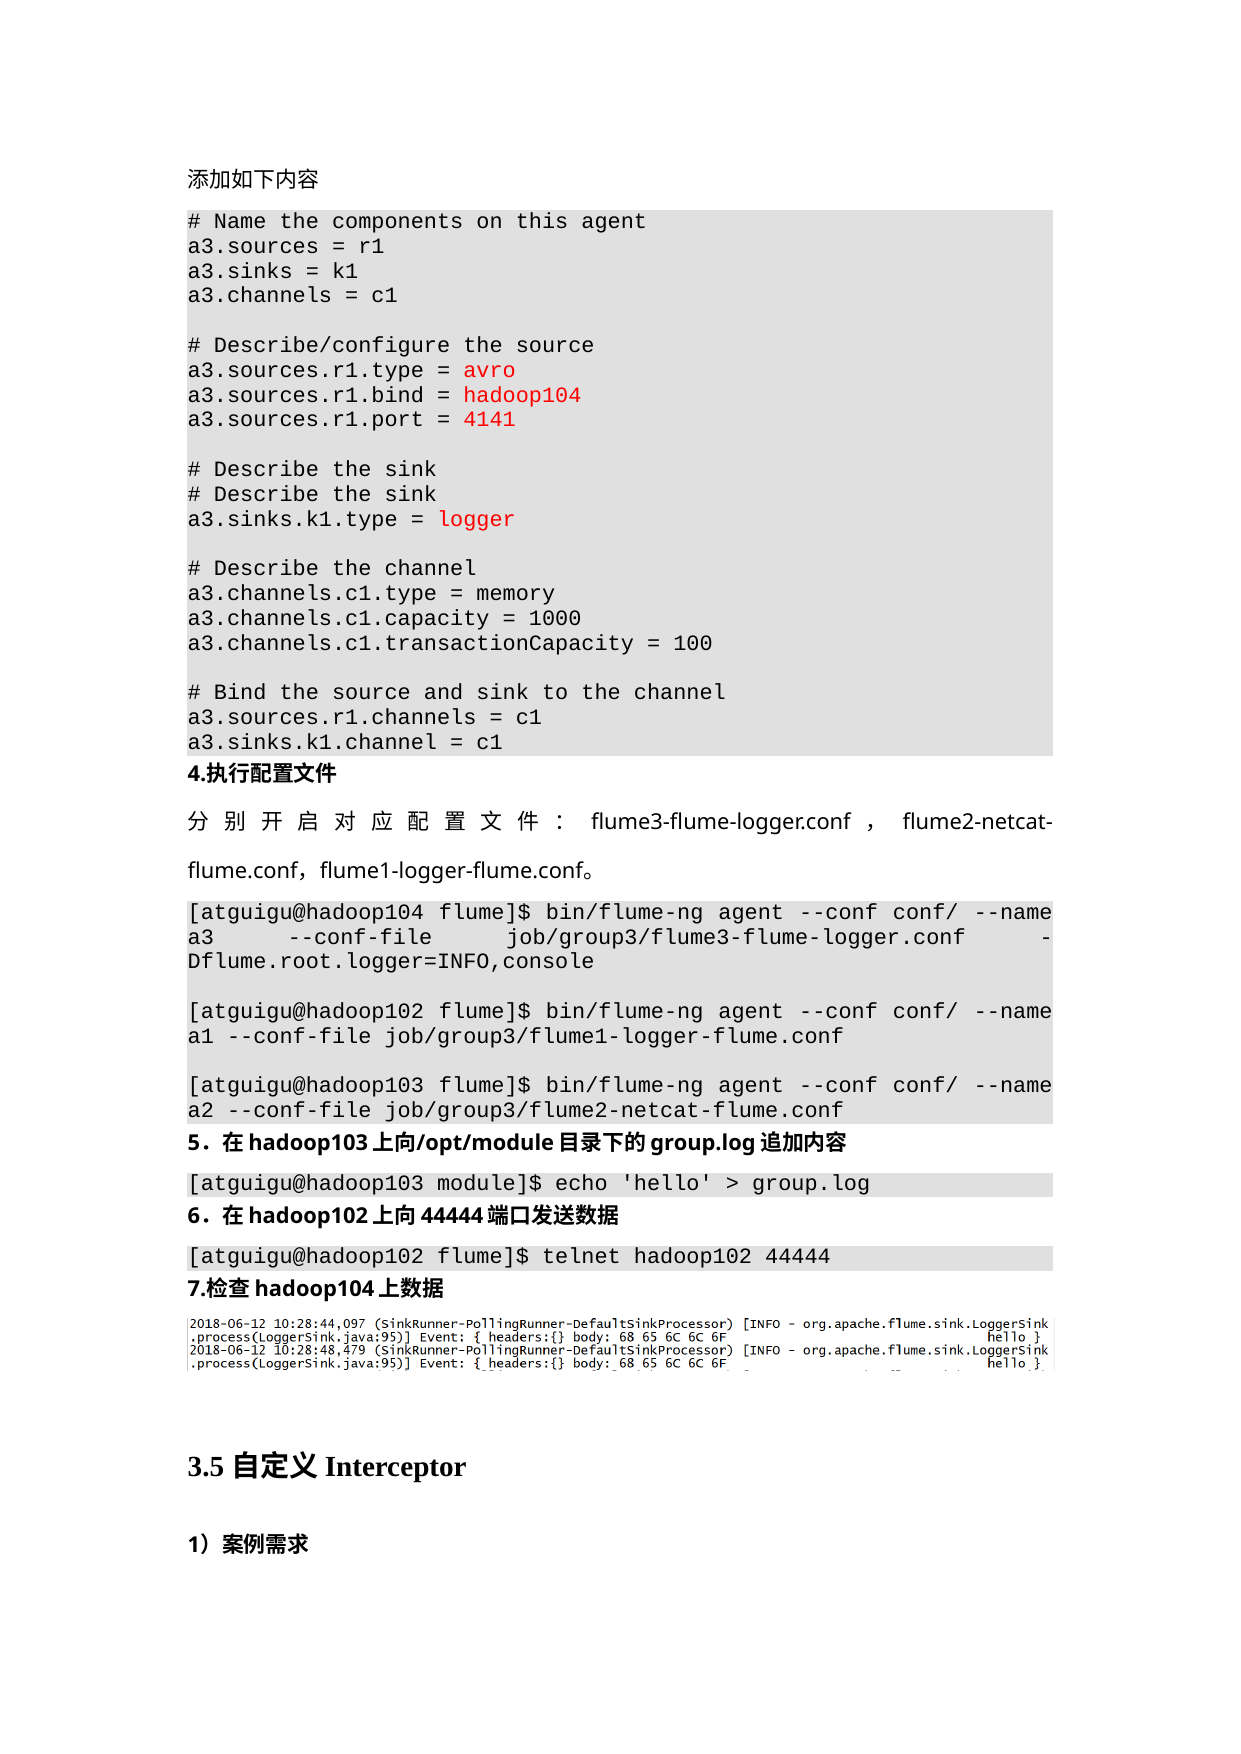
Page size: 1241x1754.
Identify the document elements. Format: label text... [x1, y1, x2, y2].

text 分别开启对应配置文件：flume3-flume-logger.conf，flume2-netcat-flume.conf，flume1-logger-flume.conf。 [187, 804, 1053, 885]
text a3.channels.c1.capacity = 1000 [187, 607, 1053, 632]
text a3.channels.c1.transactionCapacity = 100 [187, 632, 1053, 657]
text 5．在hadoop103上向/opt/module目录下的group.log追加内容 [187, 1124, 1053, 1157]
text # Describe the channel [187, 557, 1053, 582]
text 7.检查hadoop104上数据 [187, 1271, 1053, 1303]
text a3.channels.c1.type = memory [187, 582, 1053, 607]
text [atguigu@hadoop102 flume]$ telnet hadoop102 44444 [187, 1246, 1053, 1271]
text # Describe/configure the source [187, 334, 1053, 359]
text 6．在hadoop102上向44444端口发送数据 [187, 1197, 1053, 1230]
text [atguigu@hadoop103 flume]$ bin/flume-ng agent --conf conf/ --name a2 --conf-file job/group3/flume2-netcat-flume.conf [187, 1075, 1053, 1124]
text [atguigu@hadoop102 flume]$ bin/flume-ng agent --conf conf/ --name a1 --conf-file job/group3/flume1-logger-flume.conf [187, 1000, 1053, 1050]
text a3.sinks = k1 [187, 260, 1053, 285]
text # Describe the sink [187, 458, 1053, 483]
text a3.sources = r1 [187, 235, 1053, 260]
text [atguigu@hadoop103 module]$ echo 'hello' > group.log [187, 1173, 1053, 1197]
text [atguigu@hadoop104 flume]$ bin/flume-ng agent --conf conf/ --name a3 --conf-file job/group3/flume3-flume-logger.conf -Dflume.root.logger=INFO,console [187, 901, 1053, 976]
text # Describe the sink [187, 483, 1053, 508]
text a3.sources.r1.port = 4141 [187, 409, 1053, 433]
text a3.sources.r1.bind = hadoop104 [187, 384, 1053, 409]
text a3.sources.r1.channels = c1 [187, 706, 1053, 731]
text 1）案例需求 [187, 1527, 1053, 1559]
text 添加如下内容 [187, 162, 1053, 194]
text a3.sinks.k1.type = logger [187, 508, 1053, 533]
text # Name the components on this agent [187, 210, 1053, 235]
text a3.channels = c1 [187, 285, 1053, 309]
text # Bind the source and sink to the channel [187, 681, 1053, 706]
text 4.执行配置文件 [187, 756, 1053, 788]
text a3.sinks.k1.channel = c1 [187, 731, 1053, 756]
subtitle 3.5 自定义Interceptor [187, 1431, 1053, 1496]
text a3.sources.r1.type = avro [187, 359, 1053, 384]
